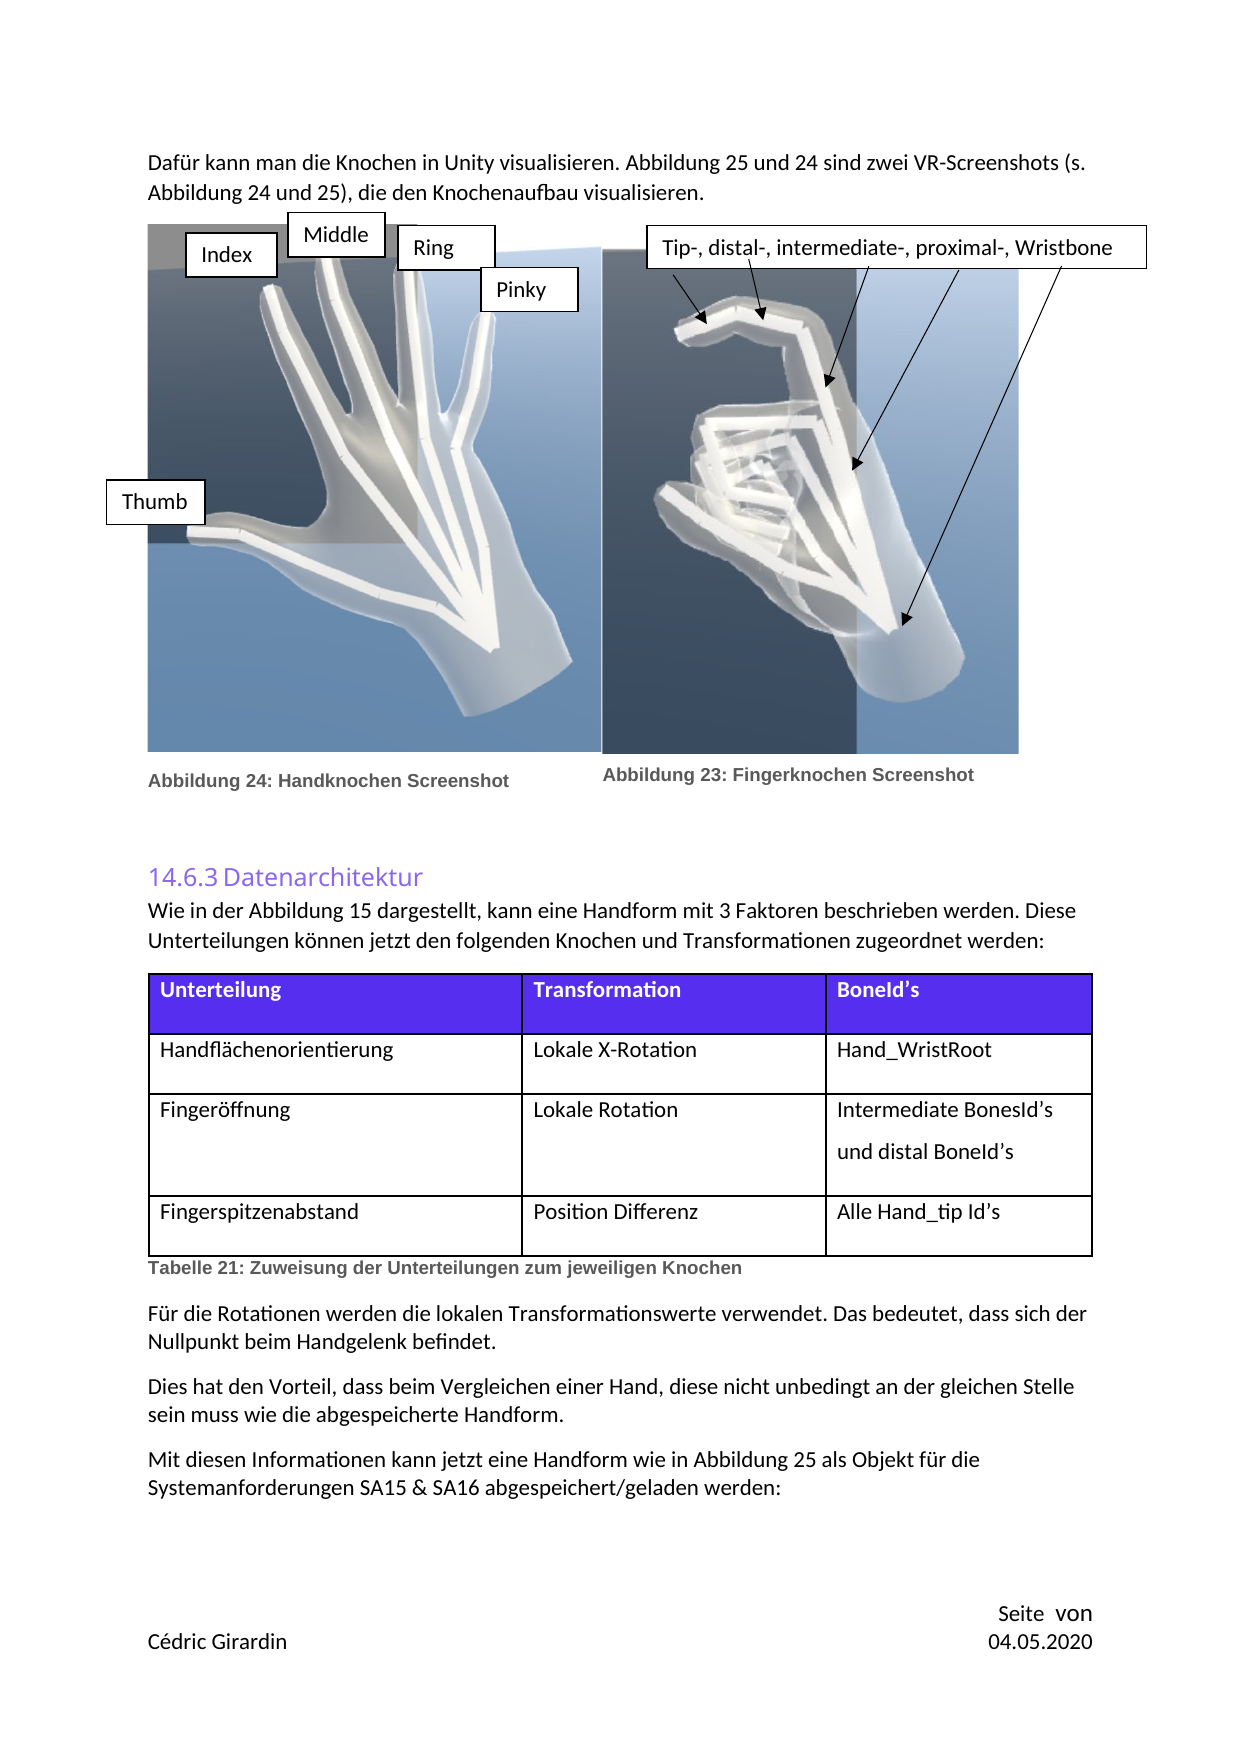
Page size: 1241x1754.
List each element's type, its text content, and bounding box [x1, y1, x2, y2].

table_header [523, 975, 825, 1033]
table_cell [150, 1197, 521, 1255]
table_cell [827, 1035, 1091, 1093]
text Wie in der Abbildung 15 dargestellt, kann eine Handform mit 3 Faktoren beschrieben werden. Diese Unterteilungen können jetzt den folgenden Knochen und Transformationen zugeordnet werden: [148, 896, 1093, 954]
text Dies hat den Vorteil, dass beim Vergleichen einer Hand, diese nicht unbedingt an der gleichen Stelle sein muss wie die abgespeicherte Handform. [148, 1372, 1093, 1428]
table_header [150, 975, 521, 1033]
text Abbildung 24: Handknochen Screenshot [148, 770, 1093, 792]
picture [147, 223, 1019, 754]
text Mit diesen Informationen kann jetzt eine Handform wie in Abbildung 25 als Objekt für die Systemanforderungen SA15 & SA16 abgespeichert/geladen werden: [148, 1445, 1093, 1501]
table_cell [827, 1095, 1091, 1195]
text Für die Rotationen werden die lokalen Transformationswerte verwendet. Das bedeutet, dass sich der Nullpunkt beim Handgelenk befindet. [148, 1299, 1093, 1355]
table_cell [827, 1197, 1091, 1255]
text Dafür kann man die Knochen in Unity visualisieren. Abbildung 25 und 24 sind zwei VR-Screenshots (s. Abbildung 24 und 25), die den Knochenaufbau visualisieren. [148, 148, 1093, 206]
text Tabelle 21: Zuweisung der Unterteilungen zum jeweiligen Knochen [148, 1257, 1093, 1278]
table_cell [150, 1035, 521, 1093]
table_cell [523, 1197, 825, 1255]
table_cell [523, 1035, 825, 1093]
subtitle Datenarchitektur [148, 859, 1093, 893]
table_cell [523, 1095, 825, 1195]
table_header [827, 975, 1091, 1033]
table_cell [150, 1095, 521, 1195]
